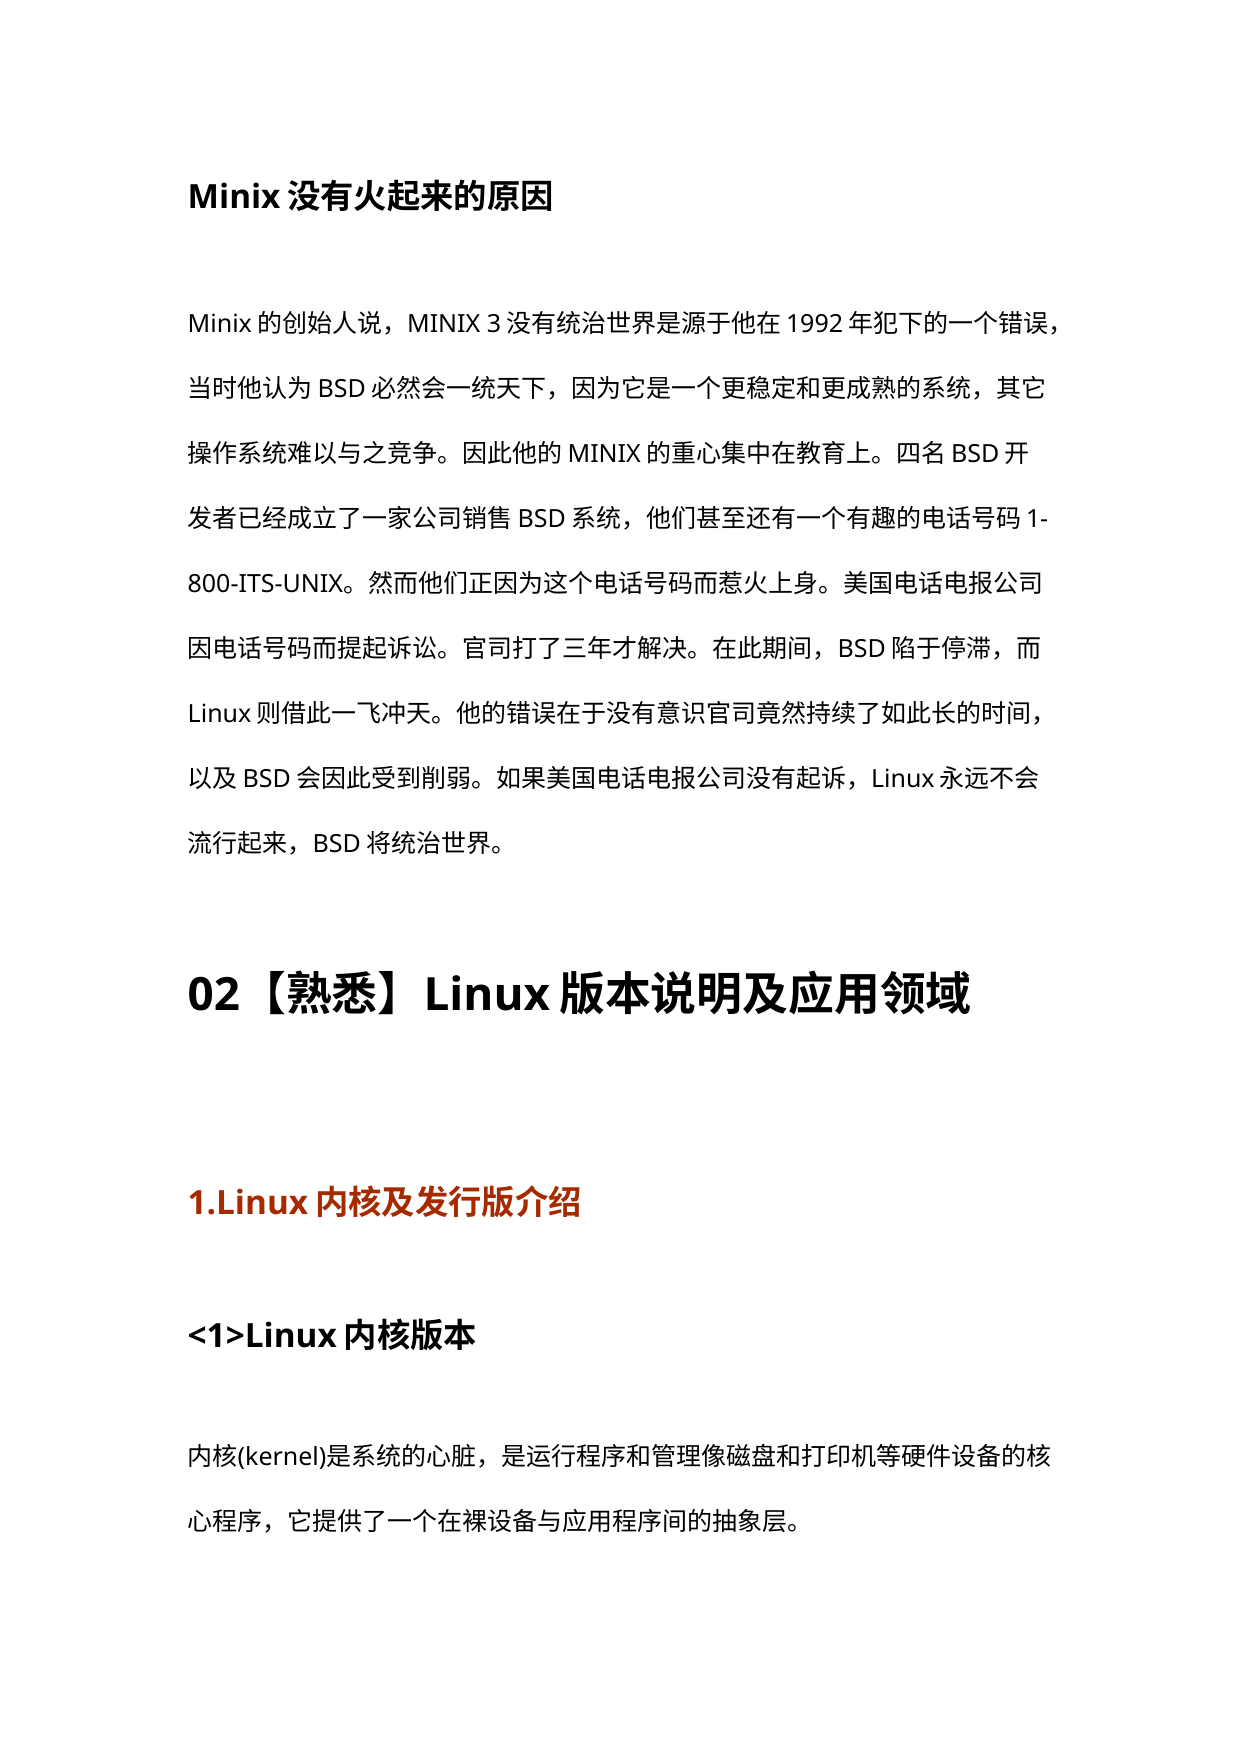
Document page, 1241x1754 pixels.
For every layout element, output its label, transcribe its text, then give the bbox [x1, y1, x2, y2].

subtitle <1>Linux内核版本 [187, 1300, 1053, 1365]
subtitle Minix没有火起来的原因 [187, 162, 1053, 227]
subtitle 02【熟悉】Linux版本说明及应用领域 [187, 942, 1053, 1040]
text 内核(kernel)是系统的心脏，是运行程序和管理像磁盘和打印机等硬件设备的核心程序，它提供了一个在裸设备与应用程序间的抽象层。 [187, 1422, 1053, 1552]
text Minix的创始人说，MINIX 3没有统治世界是源于他在1992年犯下的一个错误，当时他认为BSD必然会一统天下，因为它是一个更稳定和更成熟的系统，其它操作系统难以与之竞争。因此他的MINIX的重心集中在教育上。四名BSD开发者已经成立了一家公司销售BSD系统，他们甚至还有一个有趣的电话号码1-800-ITS-UNIX。然而他们正因为这个电话号码而惹火上身。美国电话电报公司因电话号码而提起诉讼。官司打了三年才解决。在此期间，BSD陷于停滞，而Linux则借此一飞冲天。他的错误在于没有意识官司竟然持续了如此长的时间，以及BSD会因此受到削弱。如果美国电话电报公司没有起诉，Linux永远不会流行起来，BSD将统治世界。 [187, 289, 1053, 874]
subtitle 1.Linux内核及发行版介绍 [187, 1168, 1053, 1233]
